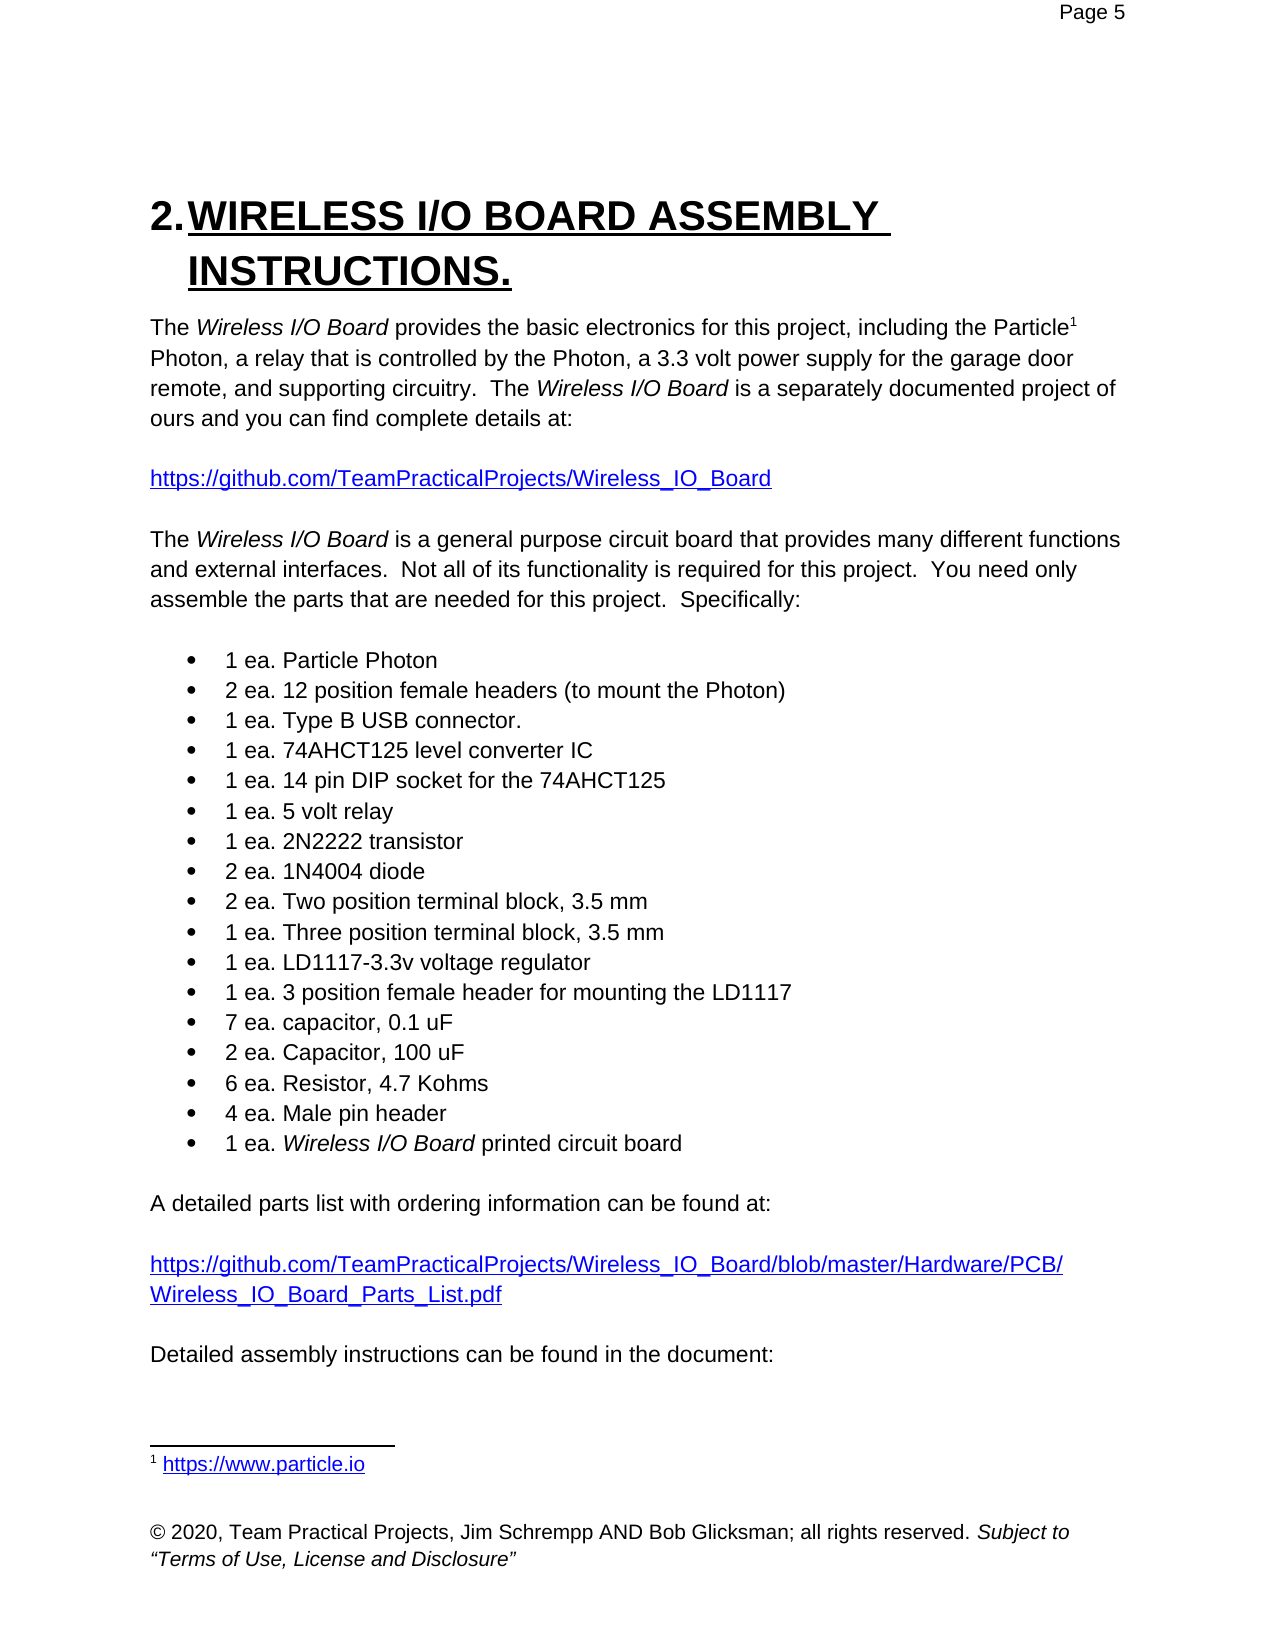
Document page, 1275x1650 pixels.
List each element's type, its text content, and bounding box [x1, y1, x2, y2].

list 1 ea. 2N2222 transistor [187, 828, 1125, 854]
text The Wireless I/O Board provides the basic electronics for this project, including the Particle Photon, a relay that is controlled by the Photon, a 3.3 volt power supply for the garage door remote, and supporting circuitry. The Wireless I/O Board is a separately documented project of ours and you can find complete details at: [150, 314, 1125, 431]
list 1 ea. 3 position female header for mounting the LD1117 [187, 979, 1125, 1005]
list 1 ea. LD1117-3.3v voltage regulator [187, 949, 1125, 975]
list 1 ea. 5 volt relay [187, 798, 1125, 824]
list 1 ea. Type B USB connector. [187, 707, 1125, 733]
subtitle WIRELESS I/O BOARD ASSEMBLY INSTRUCTIONS. [150, 192, 1125, 295]
list 7 ea. capacitor, 0.1 uF [187, 1009, 1125, 1036]
text The Wireless I/O Board is a general purpose circuit board that provides many different functions and external interfaces. Not all of its functionality is required for this project. You need only assemble the parts that are needed for this project. Specifically: [150, 526, 1125, 613]
text https://github.com/TeamPracticalProjects/Wireless_IO_Board/blob/master/Hardware/PCB/Wireless_IO_Board_Parts_List.pdf [150, 1251, 1125, 1307]
list 2 ea. 12 position female headers (to mount the Photon) [187, 677, 1125, 703]
list 1 ea. 14 pin DIP socket for the 74AHCT125 [187, 767, 1125, 794]
text https://github.com/TeamPracticalProjects/Wireless_IO_Board [150, 465, 1125, 492]
list 2 ea. 1N4004 diode [187, 858, 1125, 884]
list 6 ea. Resistor, 4.7 Kohms [187, 1069, 1125, 1096]
list 2 ea. Two position terminal block, 3.5 mm [187, 888, 1125, 915]
list 4 ea. Male pin header [187, 1100, 1125, 1126]
text Detailed assembly instructions can be found in the document: [150, 1341, 1125, 1368]
list 1 ea. 74AHCT125 level converter IC [187, 737, 1125, 764]
list 1 ea. Particle Photon [187, 647, 1125, 673]
list 1 ea. Three position terminal block, 3.5 mm [187, 918, 1125, 945]
list 2 ea. Capacitor, 100 uF [187, 1039, 1125, 1066]
text A detailed parts list with ordering information can be found at: [150, 1190, 1125, 1217]
list 1 ea. Wireless I/O Board printed circuit board [187, 1130, 1125, 1156]
